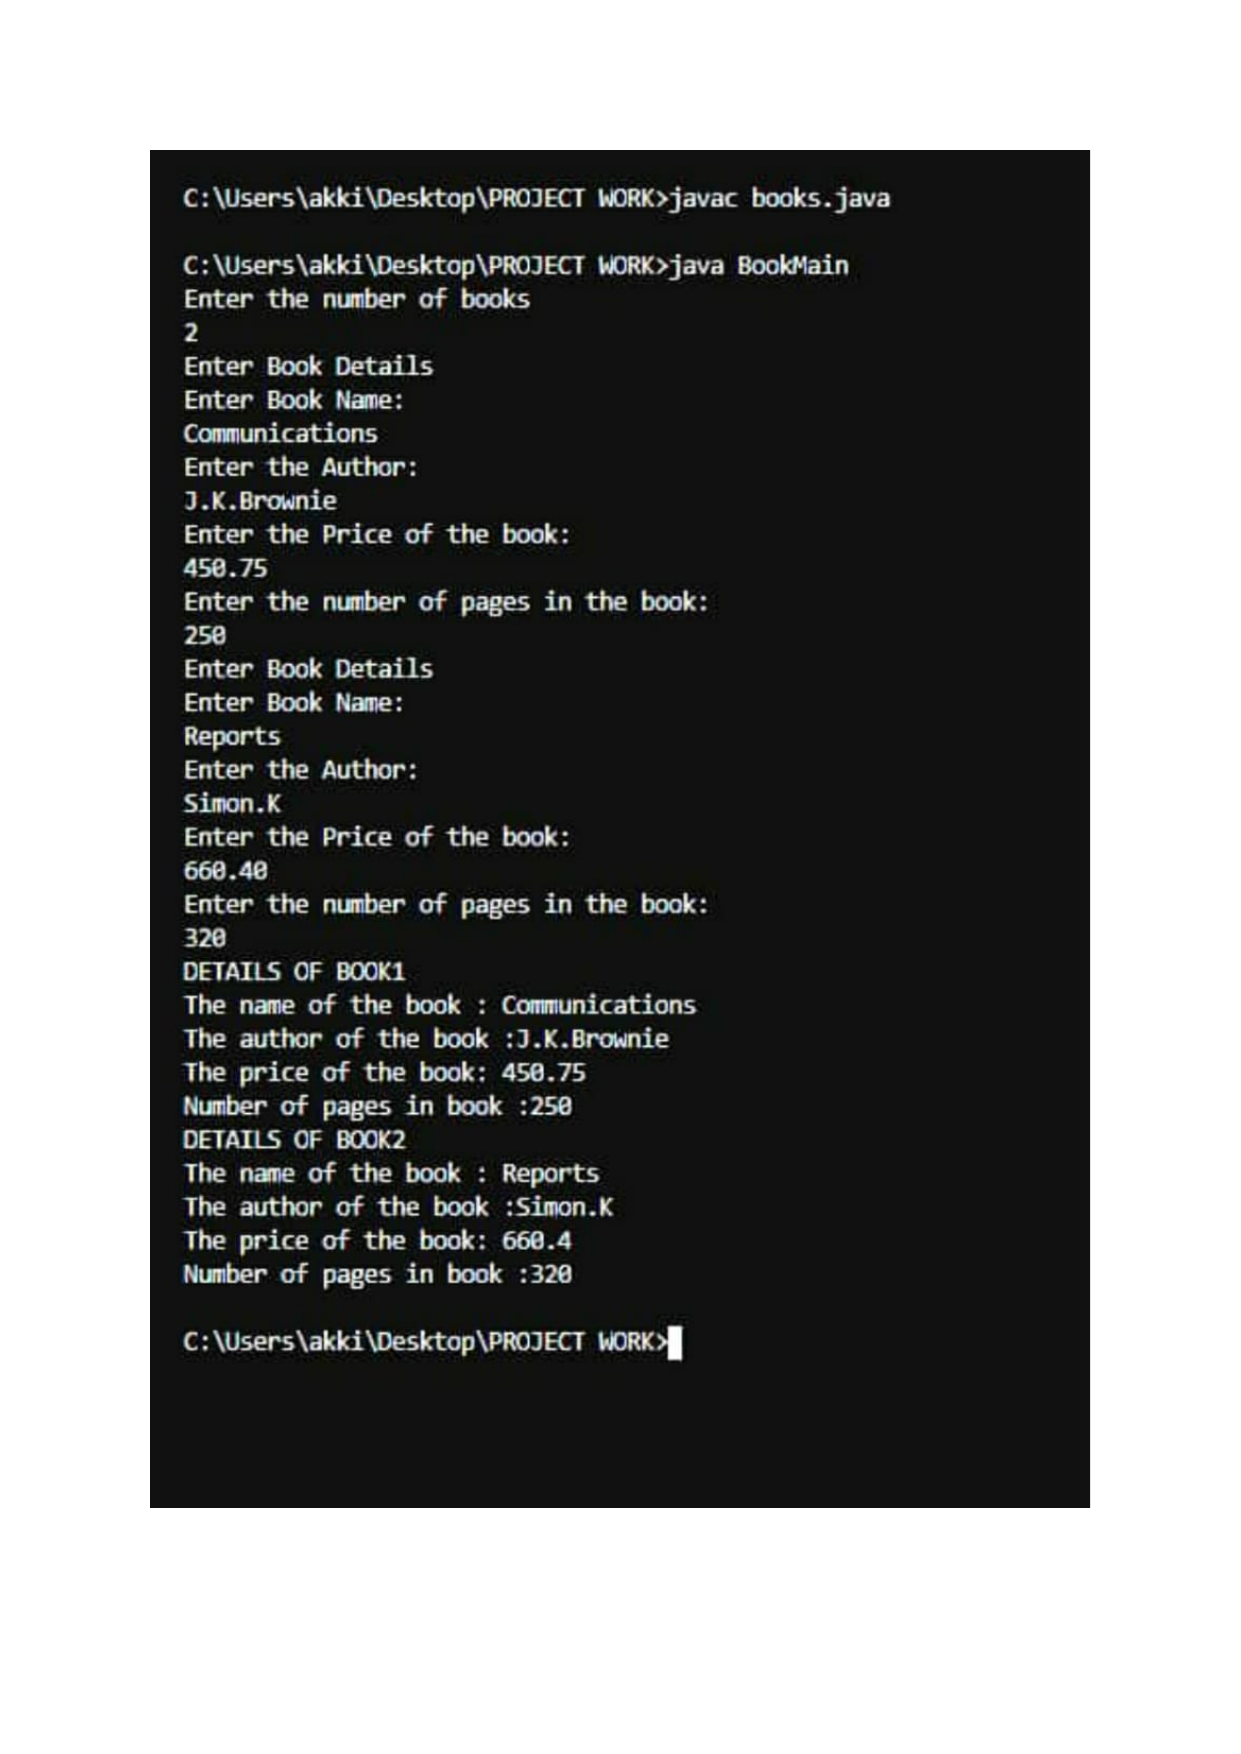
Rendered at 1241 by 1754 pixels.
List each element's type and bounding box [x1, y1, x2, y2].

picture [150, 150, 1091, 1508]
